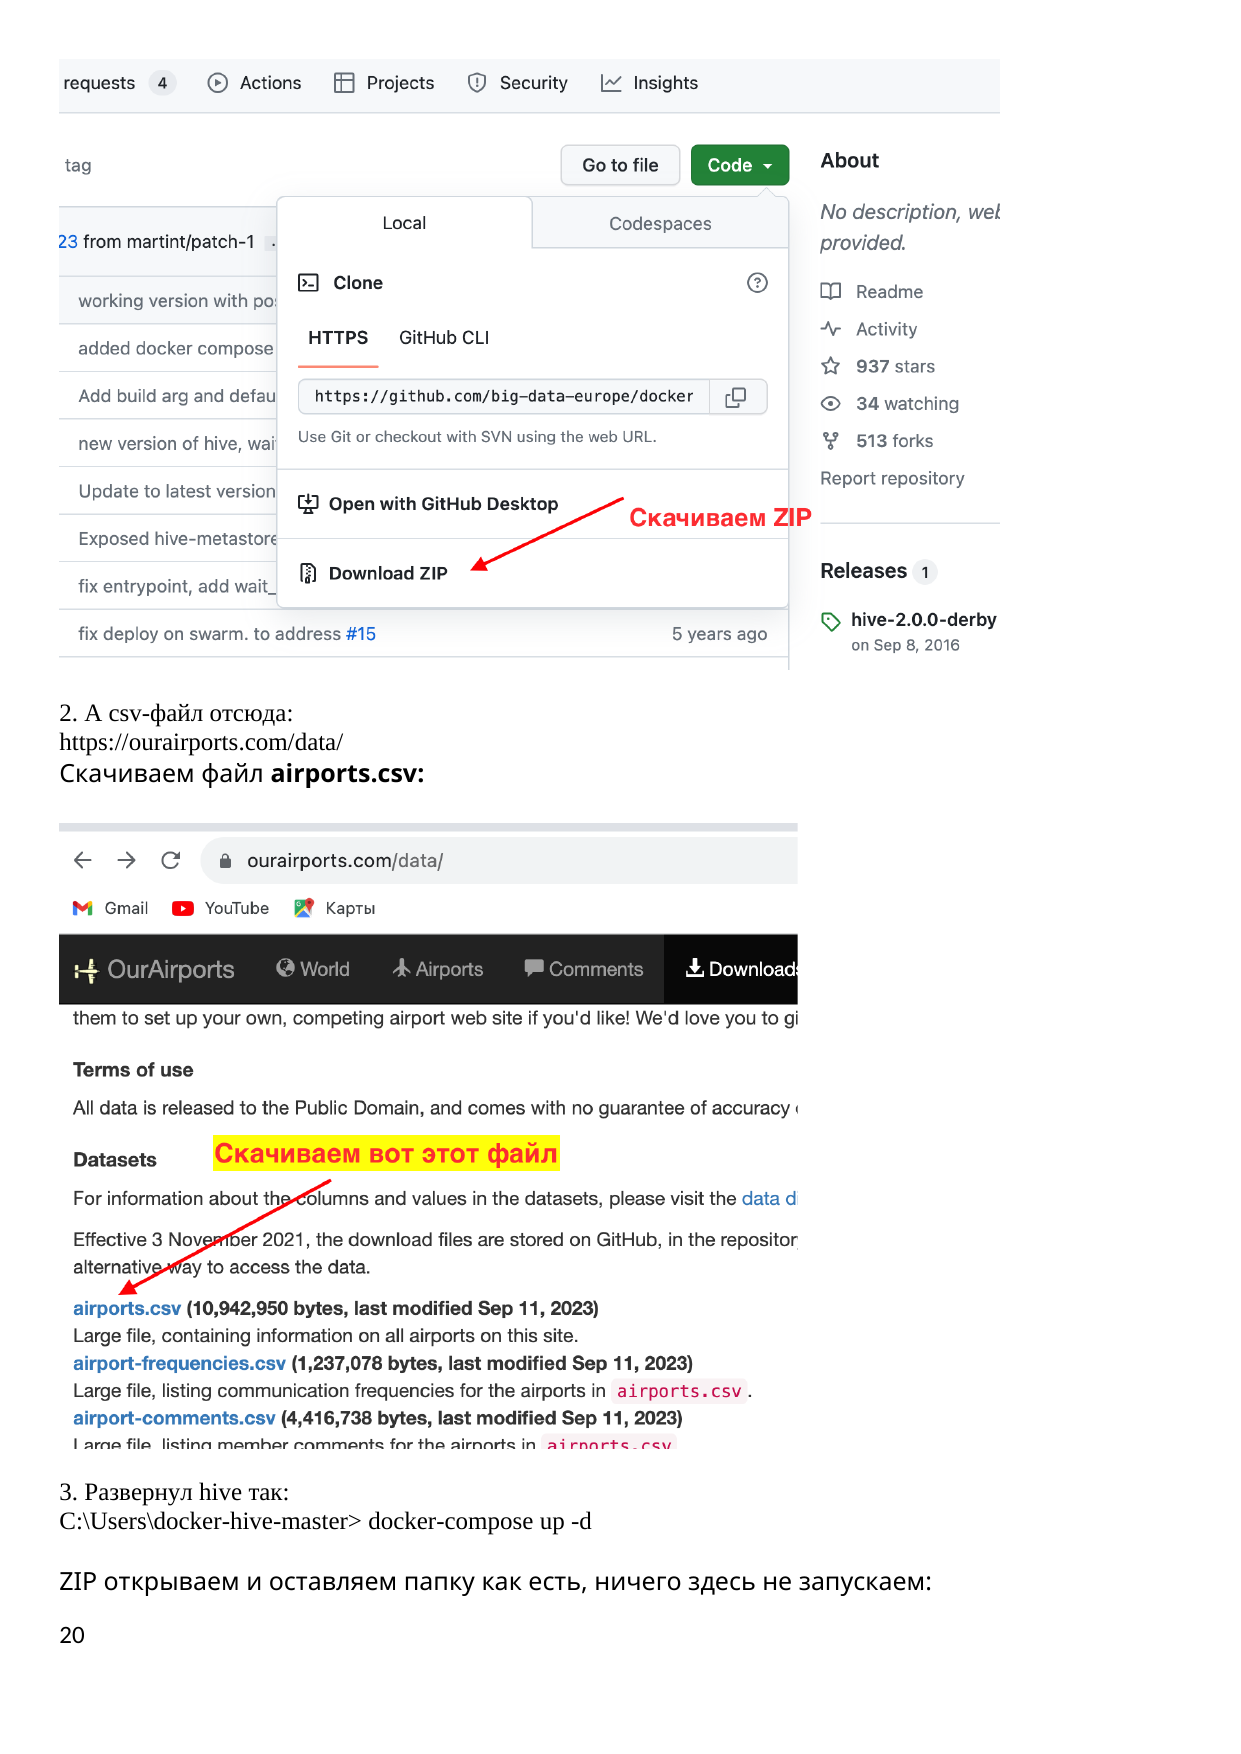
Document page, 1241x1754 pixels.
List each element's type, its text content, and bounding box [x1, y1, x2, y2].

text ZIP открываем и оставляем папку как есть, ничего здесь не запускаем: [59, 1564, 1181, 1598]
text 3. Развернул hive так: [59, 1477, 1181, 1506]
text https://ourairports.com/data/ [59, 727, 1181, 756]
picture [59, 59, 1000, 670]
text C:\Users\docker-hive-master> docker-compose up -d [59, 1506, 1181, 1535]
text 2. А csv-файл отсюда: [59, 698, 1181, 727]
text Скачиваем файл airports.csv: [59, 756, 1181, 790]
picture [59, 823, 798, 1449]
